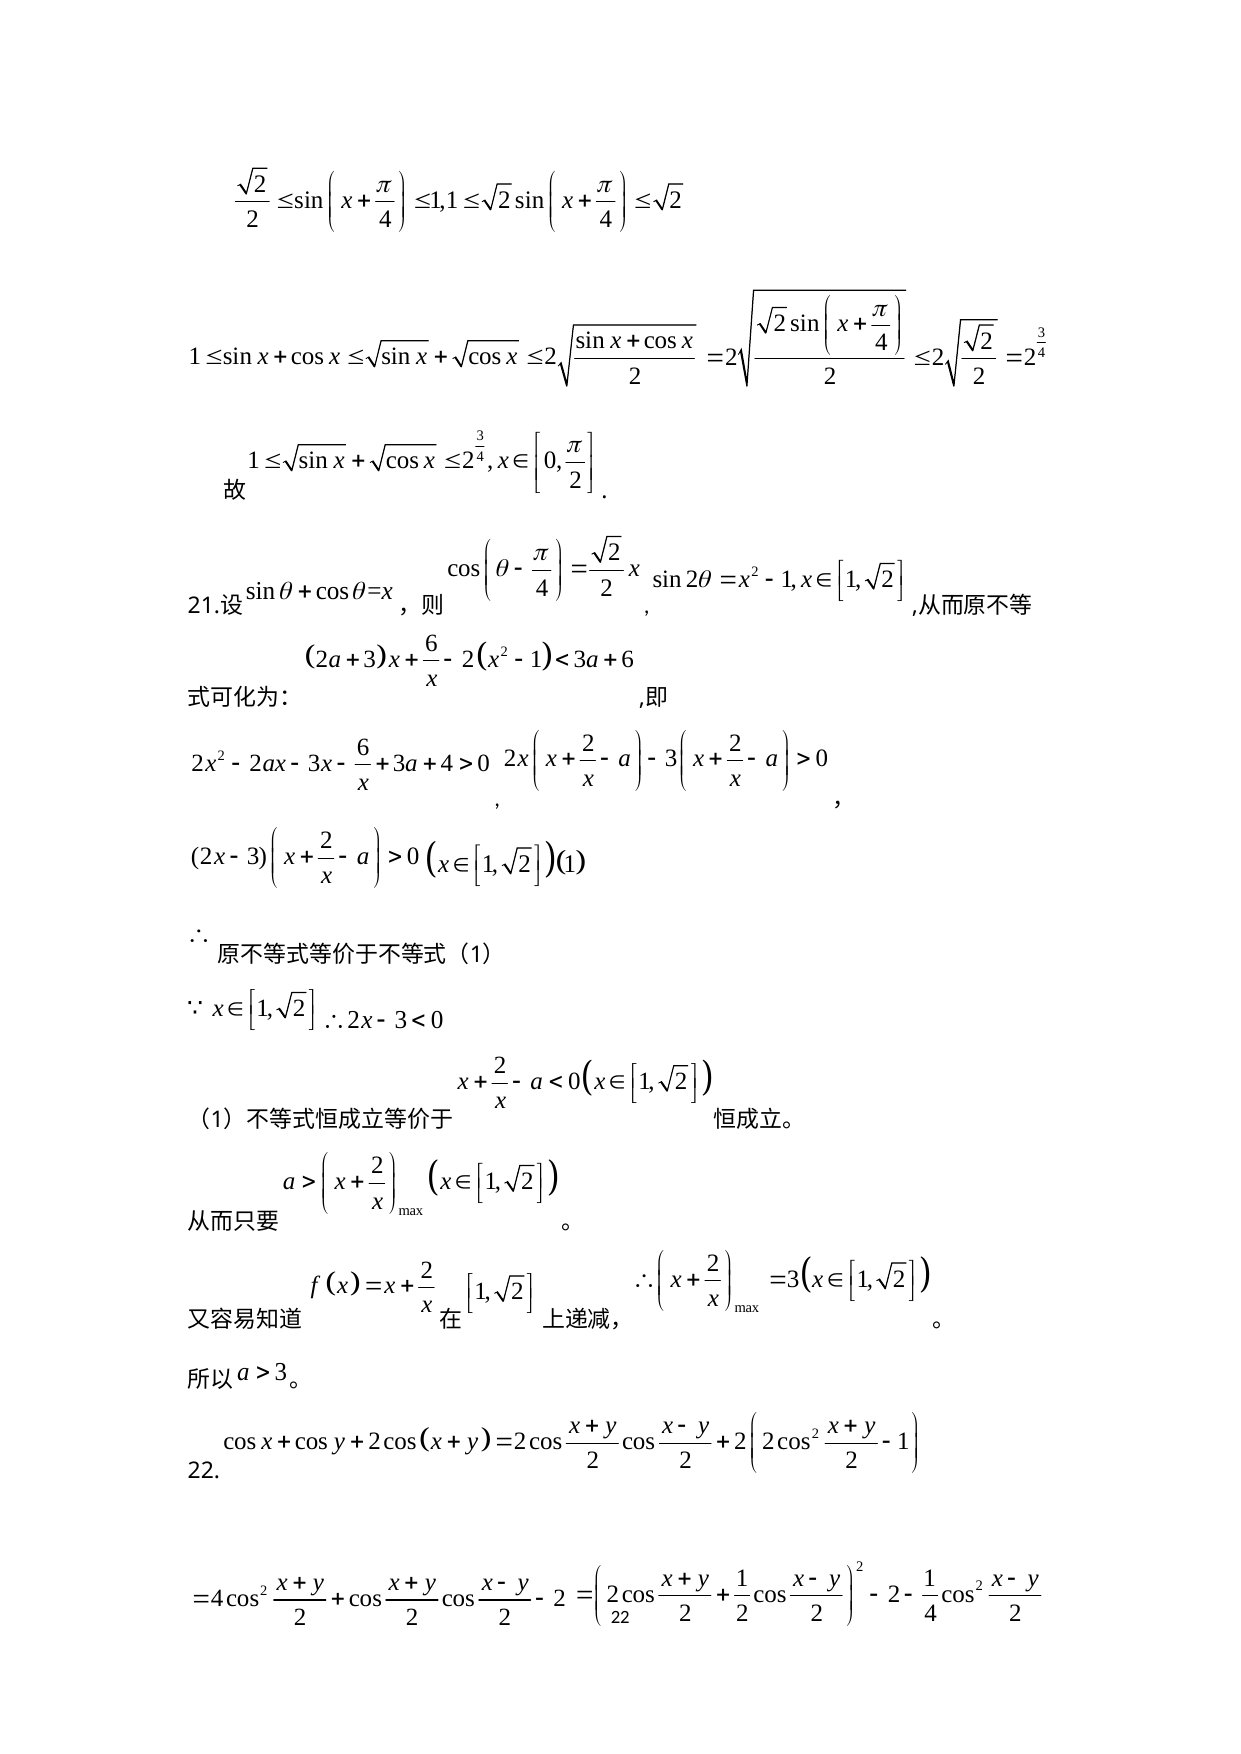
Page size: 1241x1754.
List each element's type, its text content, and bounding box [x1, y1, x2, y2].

text 从而只要。 [187, 1148, 1053, 1245]
text 22. [187, 1408, 1053, 1505]
text 故. [187, 416, 1053, 514]
text 所以。 [187, 1343, 1053, 1408]
text 21.设，则,,从而原不等式可化为：,即 [187, 530, 1053, 725]
text （1）不等式恒成立等价于恒成立。 [187, 1050, 1053, 1148]
text 原不等式等价于不等式（1） [187, 920, 1053, 985]
text 又容易知道在上递减，。 [187, 1245, 1053, 1343]
text ,， [187, 725, 1053, 823]
